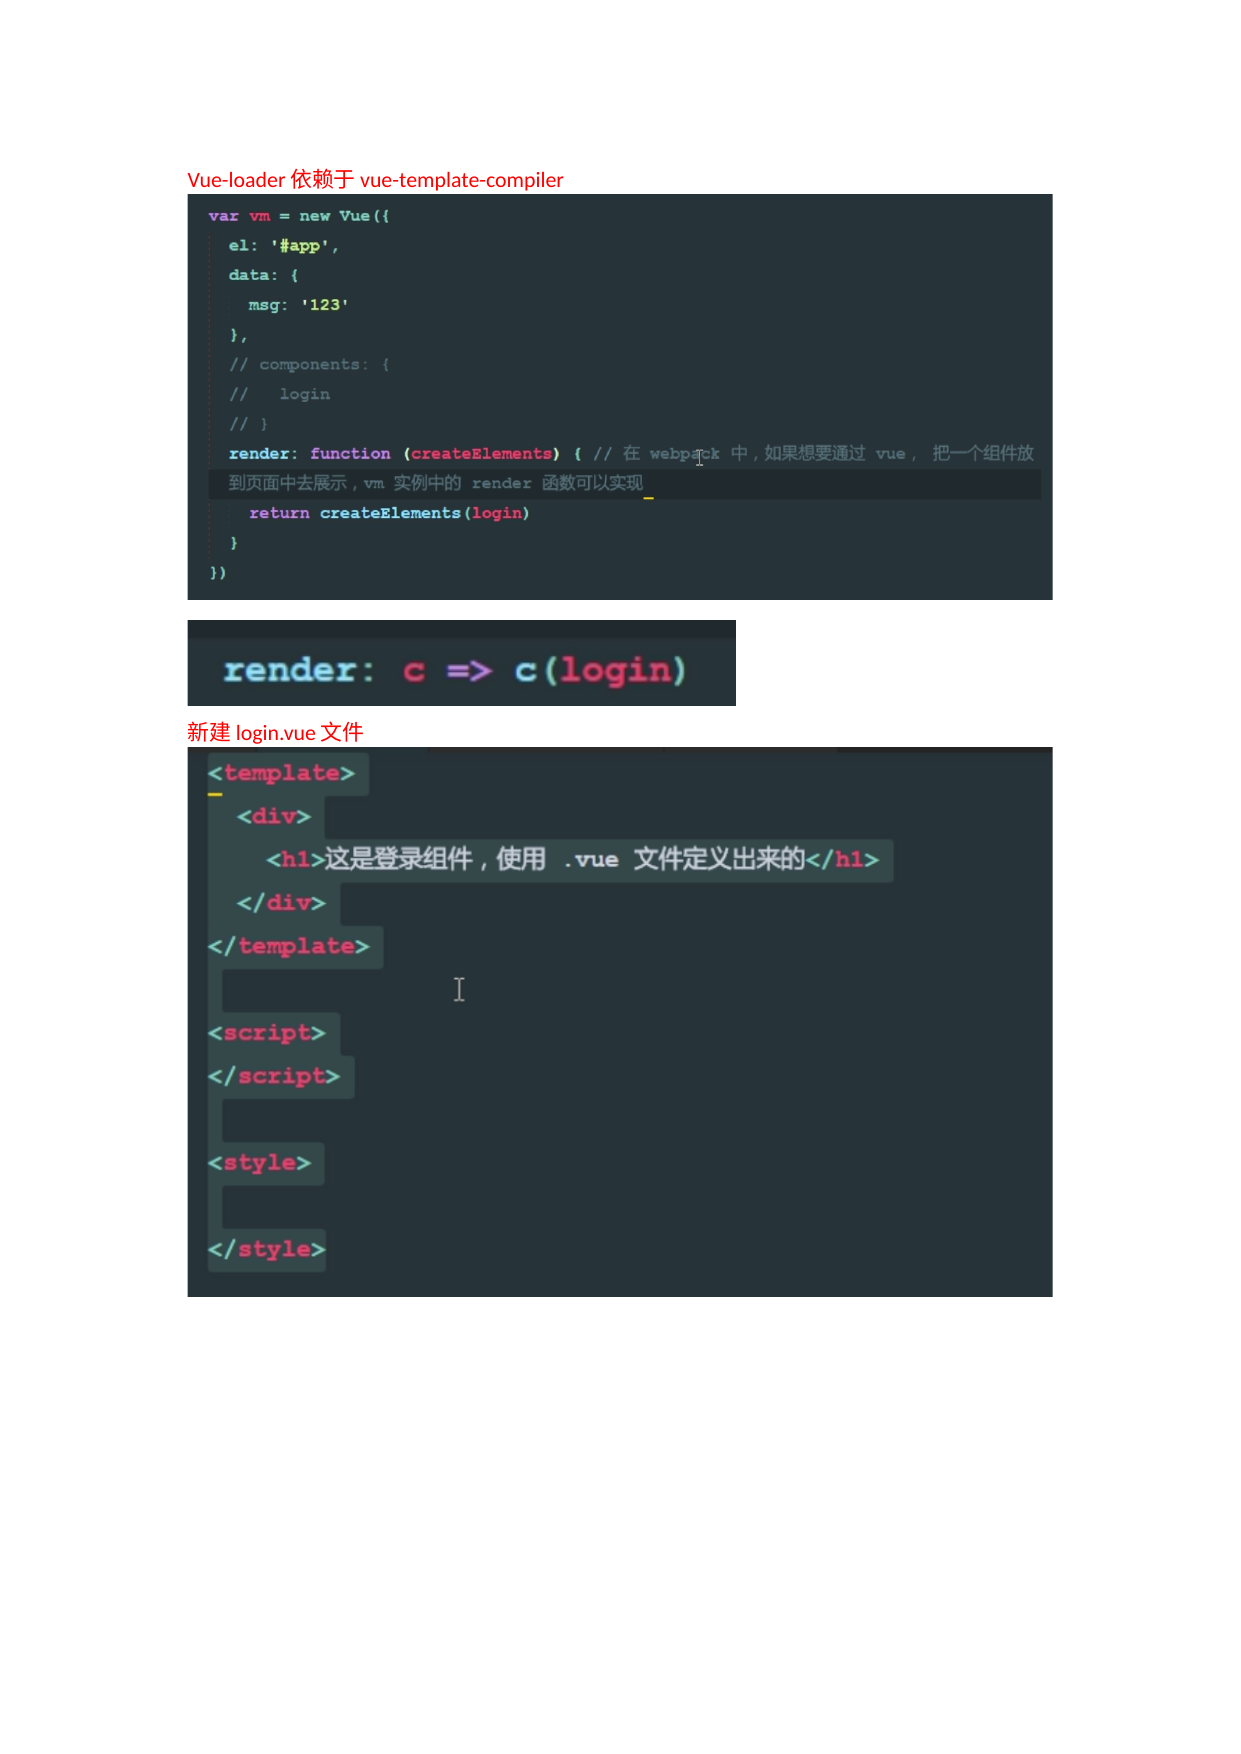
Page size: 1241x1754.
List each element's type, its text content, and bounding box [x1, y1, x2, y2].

picture [187, 620, 736, 706]
text 新建login.vue文件 [187, 714, 1053, 747]
picture [187, 194, 1053, 600]
picture [187, 747, 1053, 1297]
text Vue-loader依赖于vue-template-compiler [187, 162, 1053, 194]
